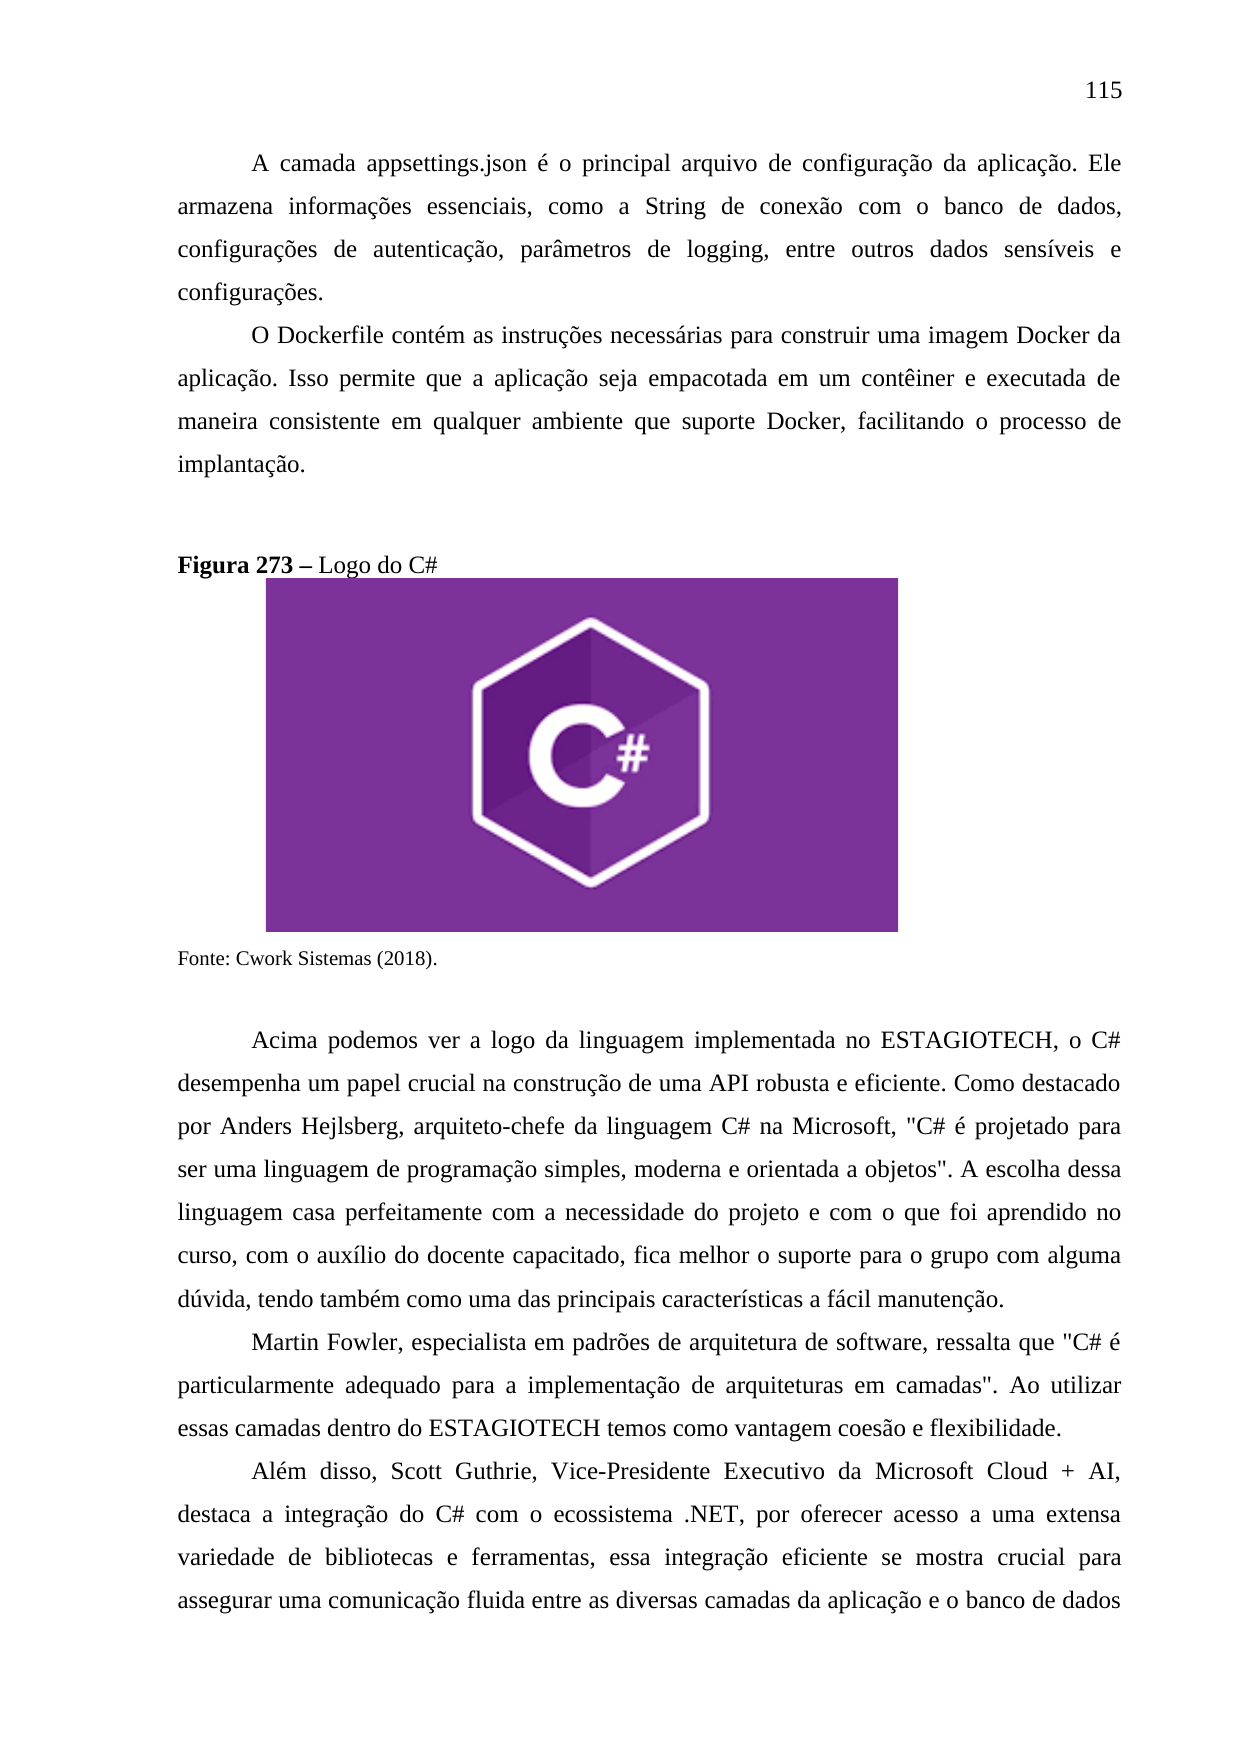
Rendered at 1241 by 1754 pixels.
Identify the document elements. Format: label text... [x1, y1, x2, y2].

text Figura 27 – Logo do C# [177, 550, 1122, 579]
text Martin Fowler, especialista em padrões de arquitetura de software, ressalta que "C# é particularmente adequado para a implementação de arquiteturas em camadas". Ao utilizar essas camadas dentro do ESTAGIOTECH temos como vantagem coesão e flexibilidade. [177, 1327, 1122, 1442]
text Fonte: Cwork Sistemas (2018). [177, 946, 1122, 970]
text O Dockerfile contém as instruções necessárias para construir uma imagem Docker da aplicação. Isso permite que a aplicação seja empacotada em um contêiner e executada de maneira consistente em qualquer ambiente que suporte Docker, facilitando o processo de implantação. [177, 320, 1122, 478]
text A camada appsettings.json é o principal arquivo de configuração da aplicação. Ele armazena informações essenciais, como a String de conexão com o banco de dados, configurações de autenticação, parâmetros de logging, entre outros dados sensíveis e configurações. [177, 148, 1122, 306]
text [177, 1456, 1122, 1614]
picture [265, 578, 899, 932]
text Acima podemos ver a logo da linguagem implementada no ESTAGIOTECH, o C# desempenha um papel crucial na construção de uma API robusta e eficiente. Como destacado por Anders Hejlsberg, arquiteto-chefe da linguagem C# na Microsoft, "C# é projetado para ser uma linguagem de programação simples, moderna e orientada a objetos". A escolha dessa linguagem casa perfeitamente com a necessidade do projeto e com o que foi aprendido no curso, com o auxílio do docente capacitado, fica melhor o suporte para o grupo com alguma dúvida, tendo também como uma das principais características a fácil manutenção. [177, 1025, 1122, 1312]
